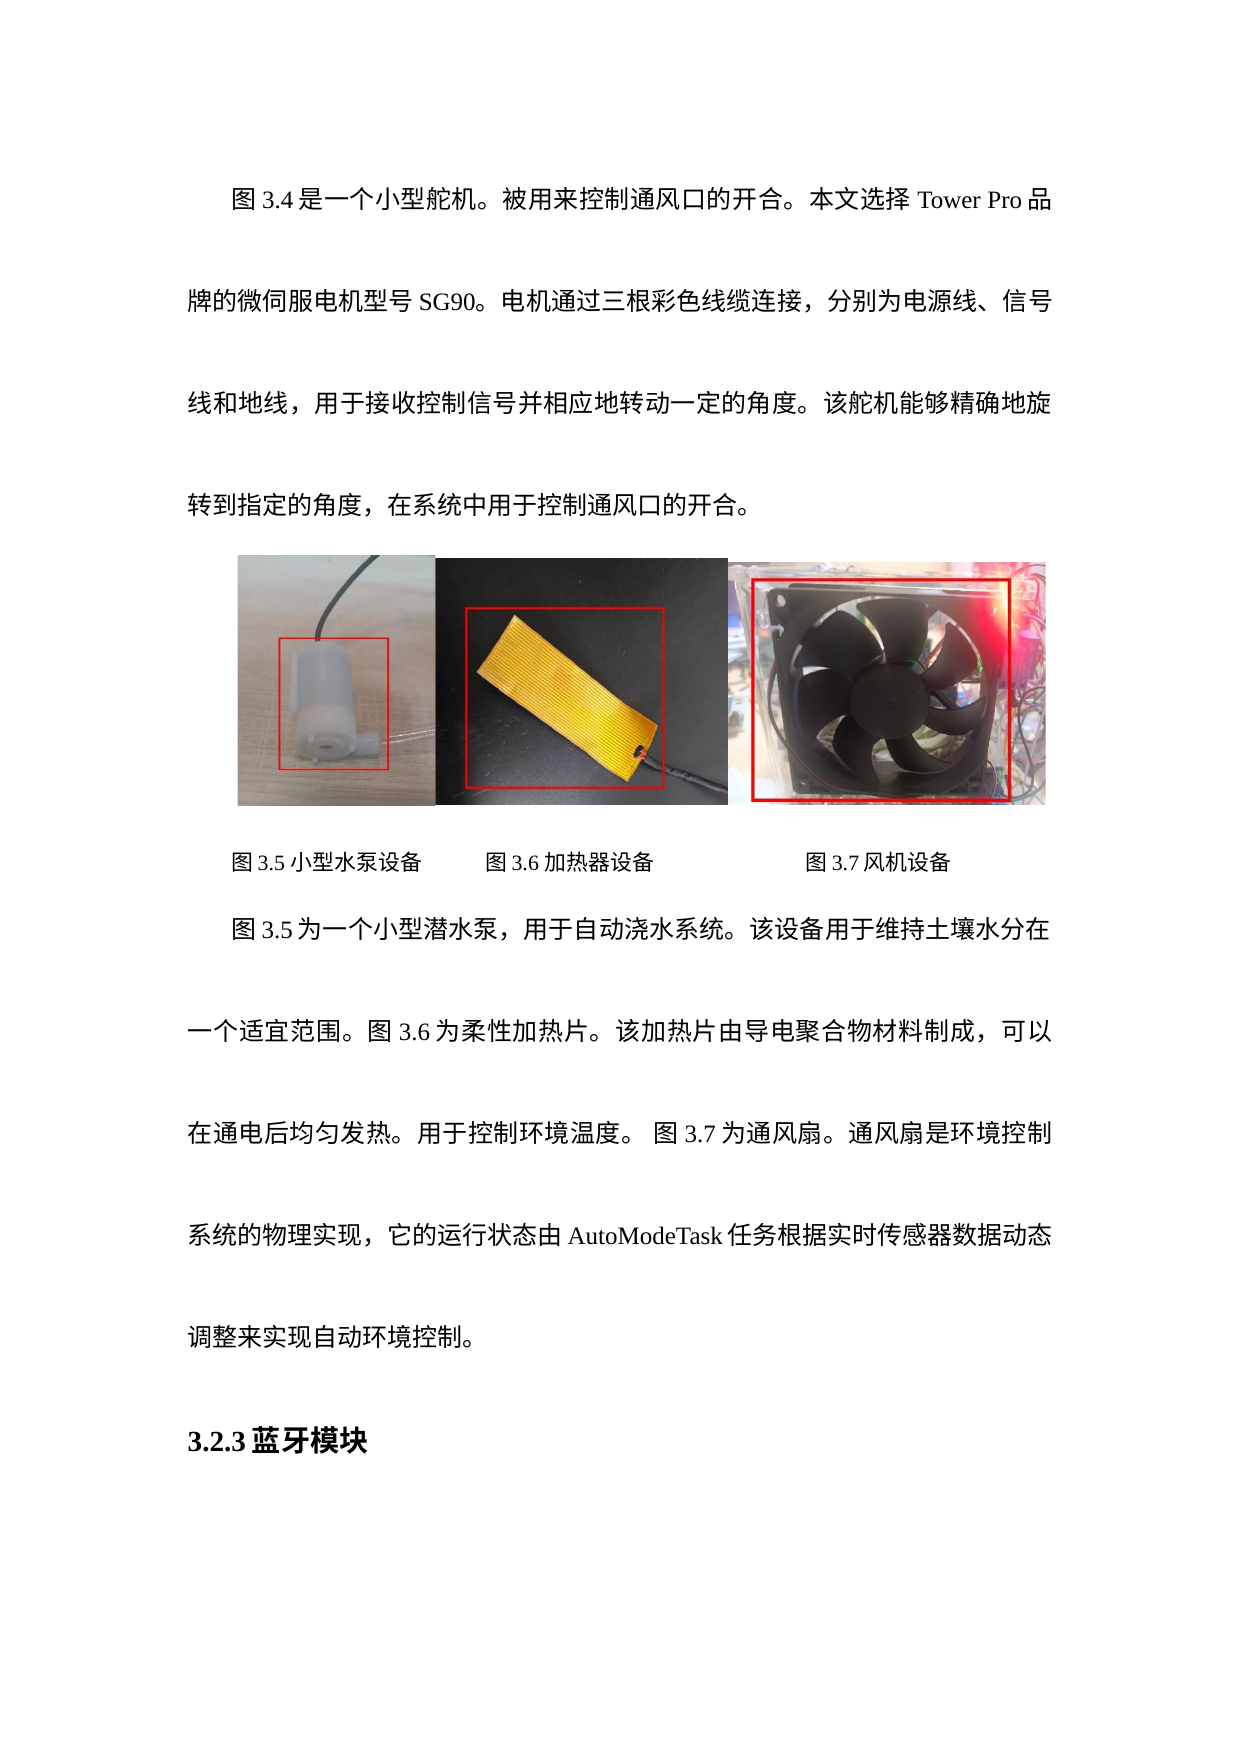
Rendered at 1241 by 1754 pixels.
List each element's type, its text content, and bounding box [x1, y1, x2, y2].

text 图3.5为一个小型潜水泵，用于自动浇水系统。该设备用于维持土壤水分在一个适宜范围。图3.6为柔性加热片。该加热片由导电聚合物材料制成，可以在通电后均匀发热。用于控制环境温度。 图3.7为通风扇。通风扇是环境控制系统的物理实现，它的运行状态由AutoModeTask任务根据实时传感器数据动态调整来实现自动环境控制。 [187, 894, 1053, 1369]
picture [237, 555, 1046, 806]
text 图3.4是一个小型舵机。被用来控制通风口的开合。本文选择Tower Pro品牌的微伺服电机型号SG90。电机通过三根彩色线缆连接，分别为电源线、信号线和地线，用于接收控制信号并相应地转动一定的角度。该舵机能够精确地旋转到指定的角度，在系统中用于控制通风口的开合。 [187, 164, 1053, 537]
text 3.2.3蓝牙模块 [187, 1404, 1053, 1472]
text 图3.5 小型水泵设备 图3.6 加热器设备 图3.7风机设备 [187, 844, 1053, 878]
